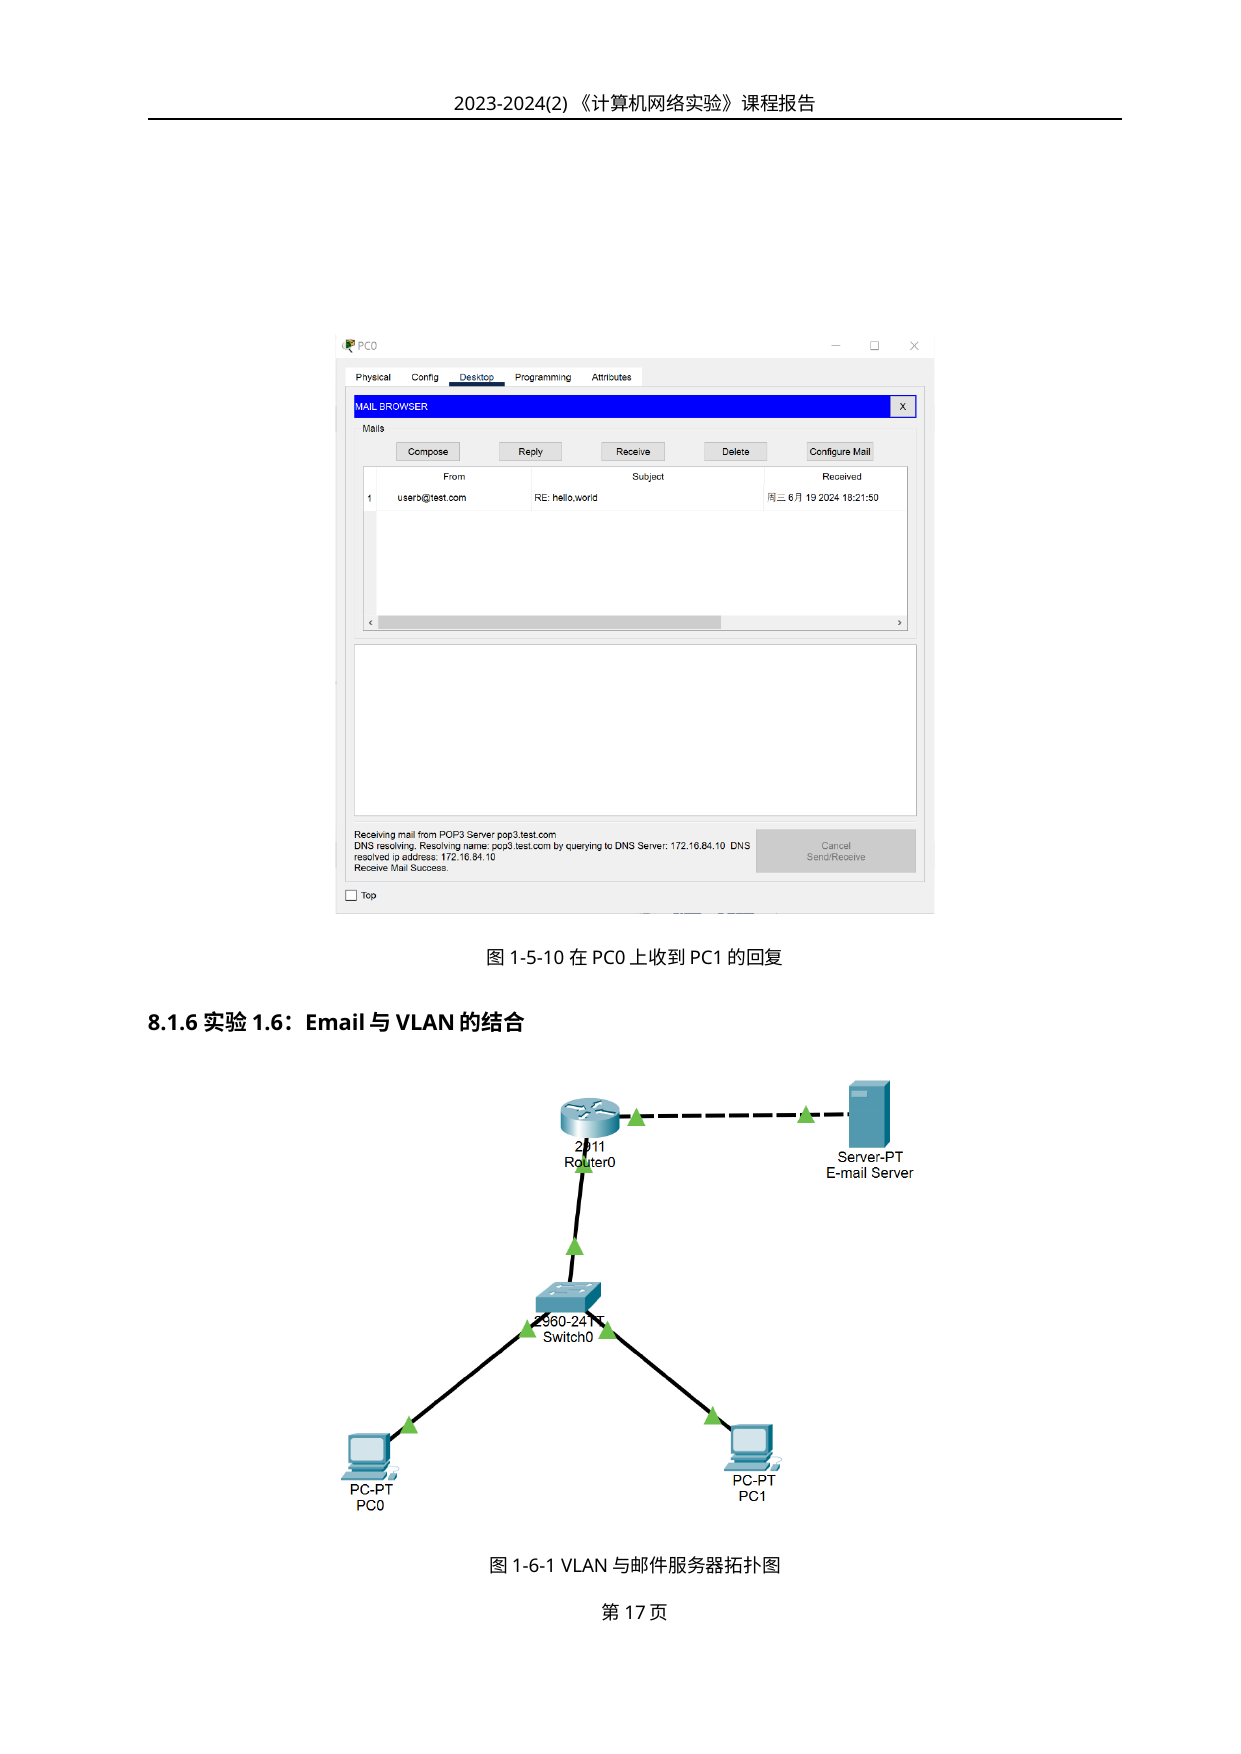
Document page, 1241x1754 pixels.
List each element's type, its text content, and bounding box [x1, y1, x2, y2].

picture [335, 334, 935, 914]
subtitle 8.1.6 实验1.6：Email与VLAN的结合 [148, 1005, 1122, 1037]
picture [293, 1050, 947, 1518]
